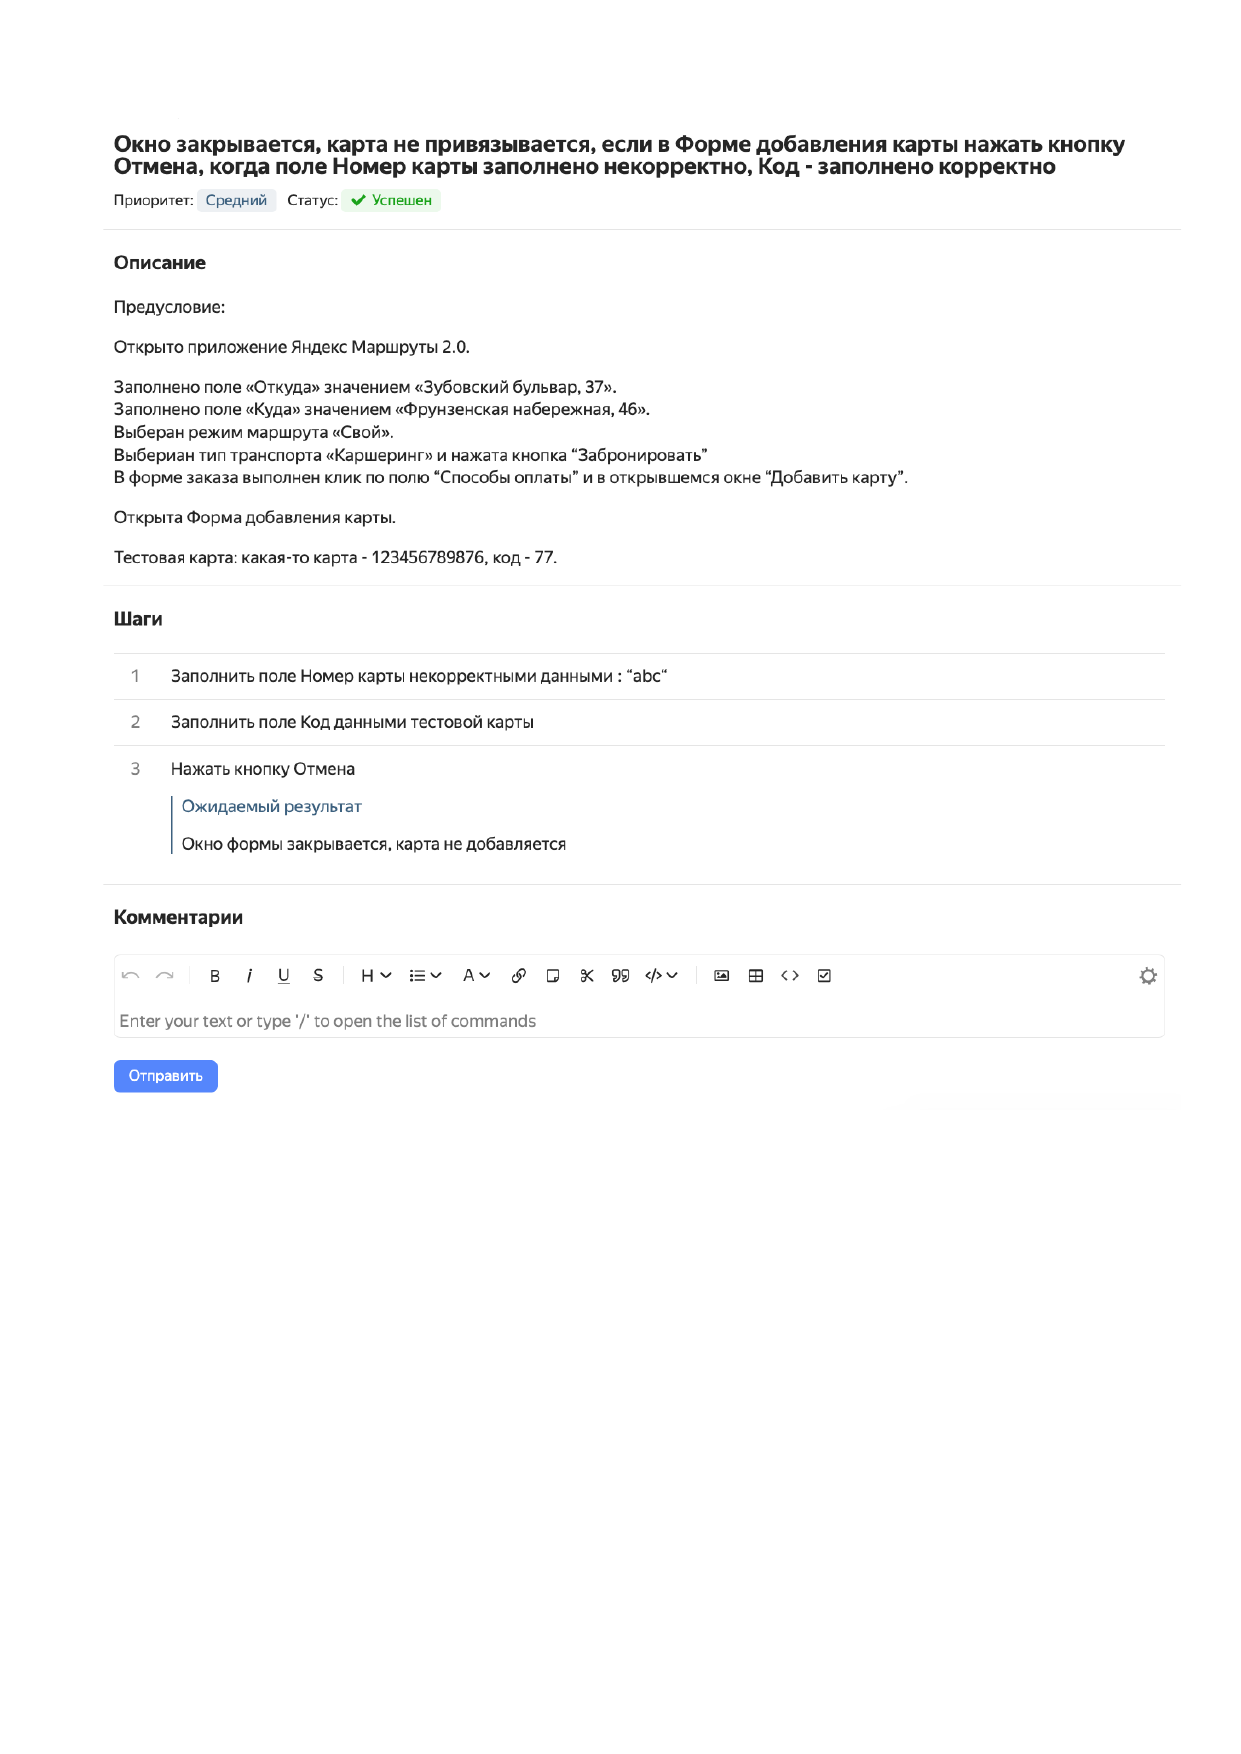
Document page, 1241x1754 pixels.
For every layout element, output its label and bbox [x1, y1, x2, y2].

picture [103, 118, 1182, 1110]
